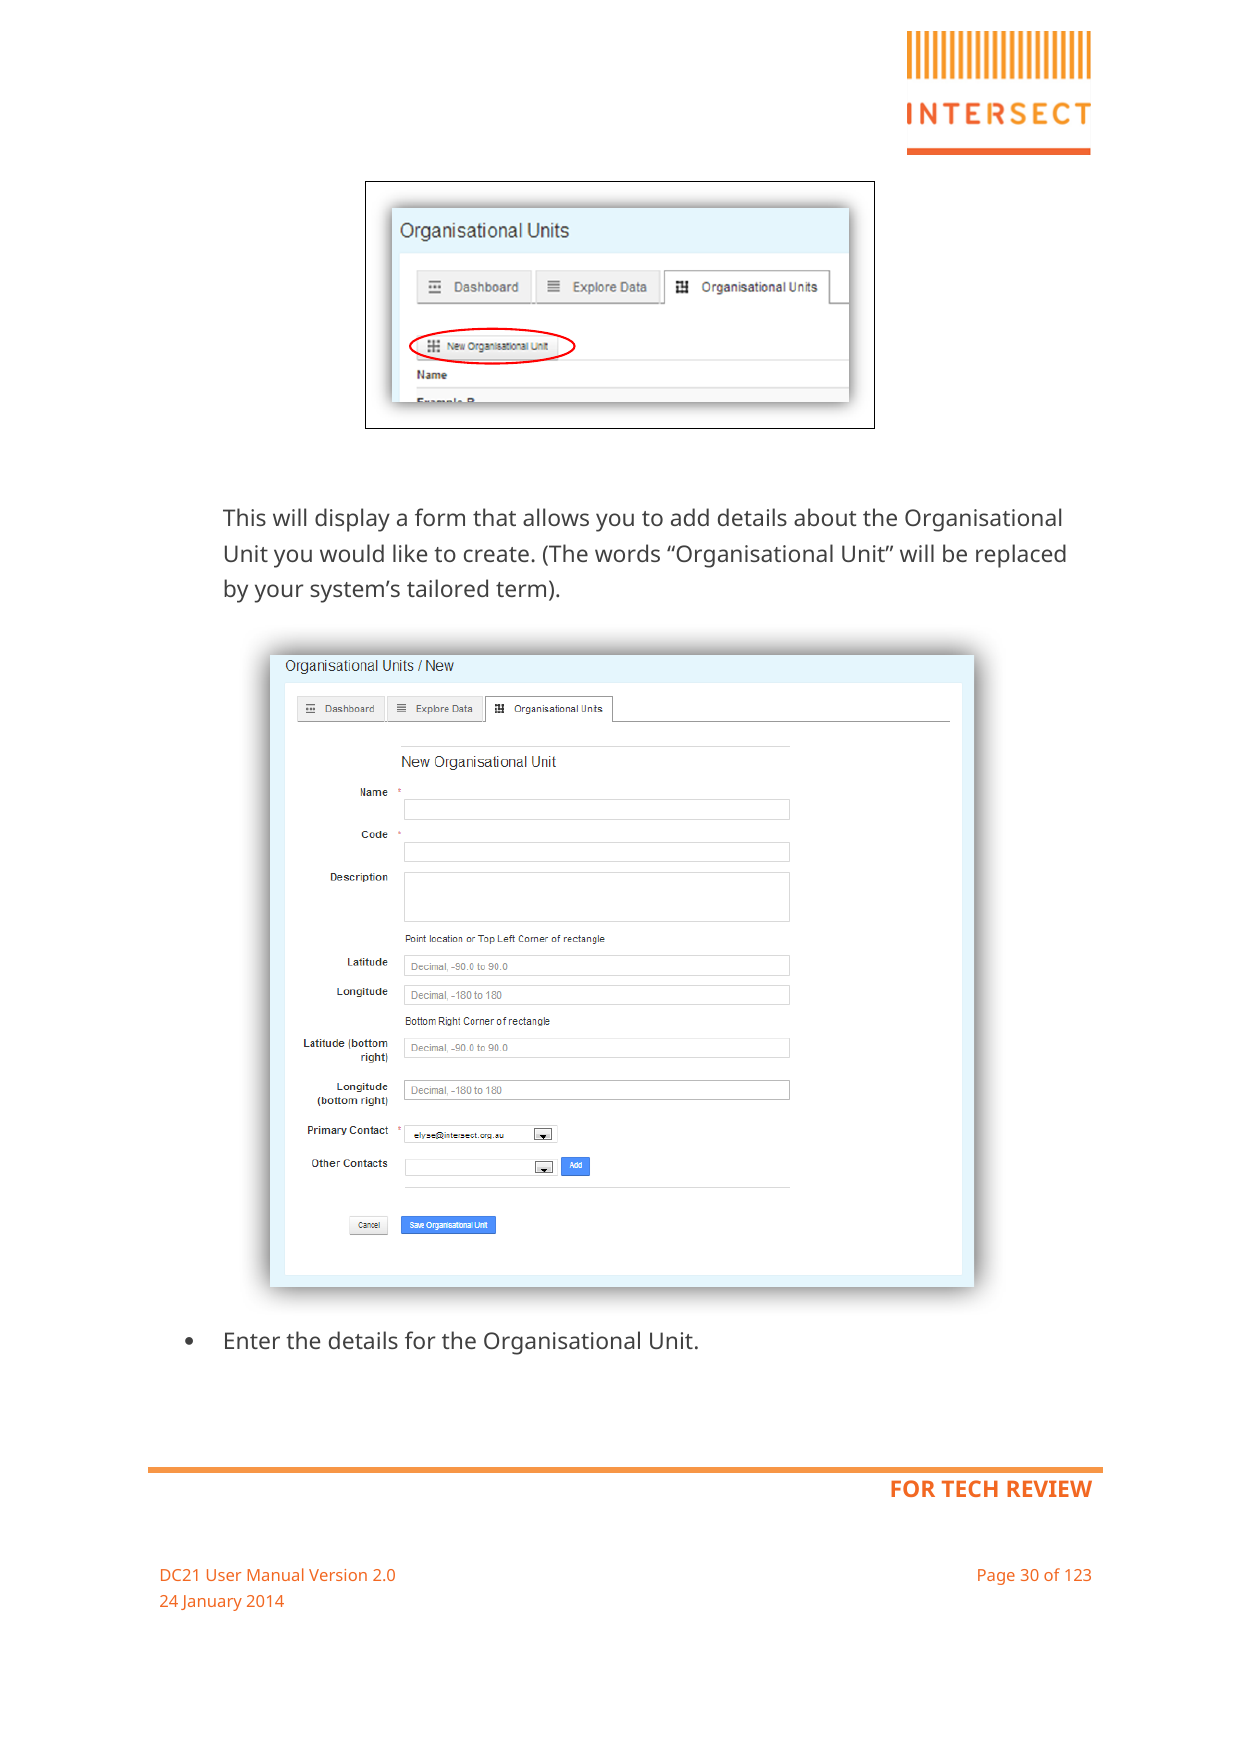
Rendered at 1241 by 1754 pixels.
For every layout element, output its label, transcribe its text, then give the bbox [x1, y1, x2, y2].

picture [270, 655, 975, 1287]
picture [366, 182, 874, 428]
list Enter the details for the Organisational Unit. [185, 1325, 1092, 1356]
text This will display a form that allows you to add details about the Organisational Unit you would like to create. (The words “Organisational Unit” will be replaced by your system’s tailored term). [223, 502, 1092, 605]
picture [905, 29, 1093, 157]
